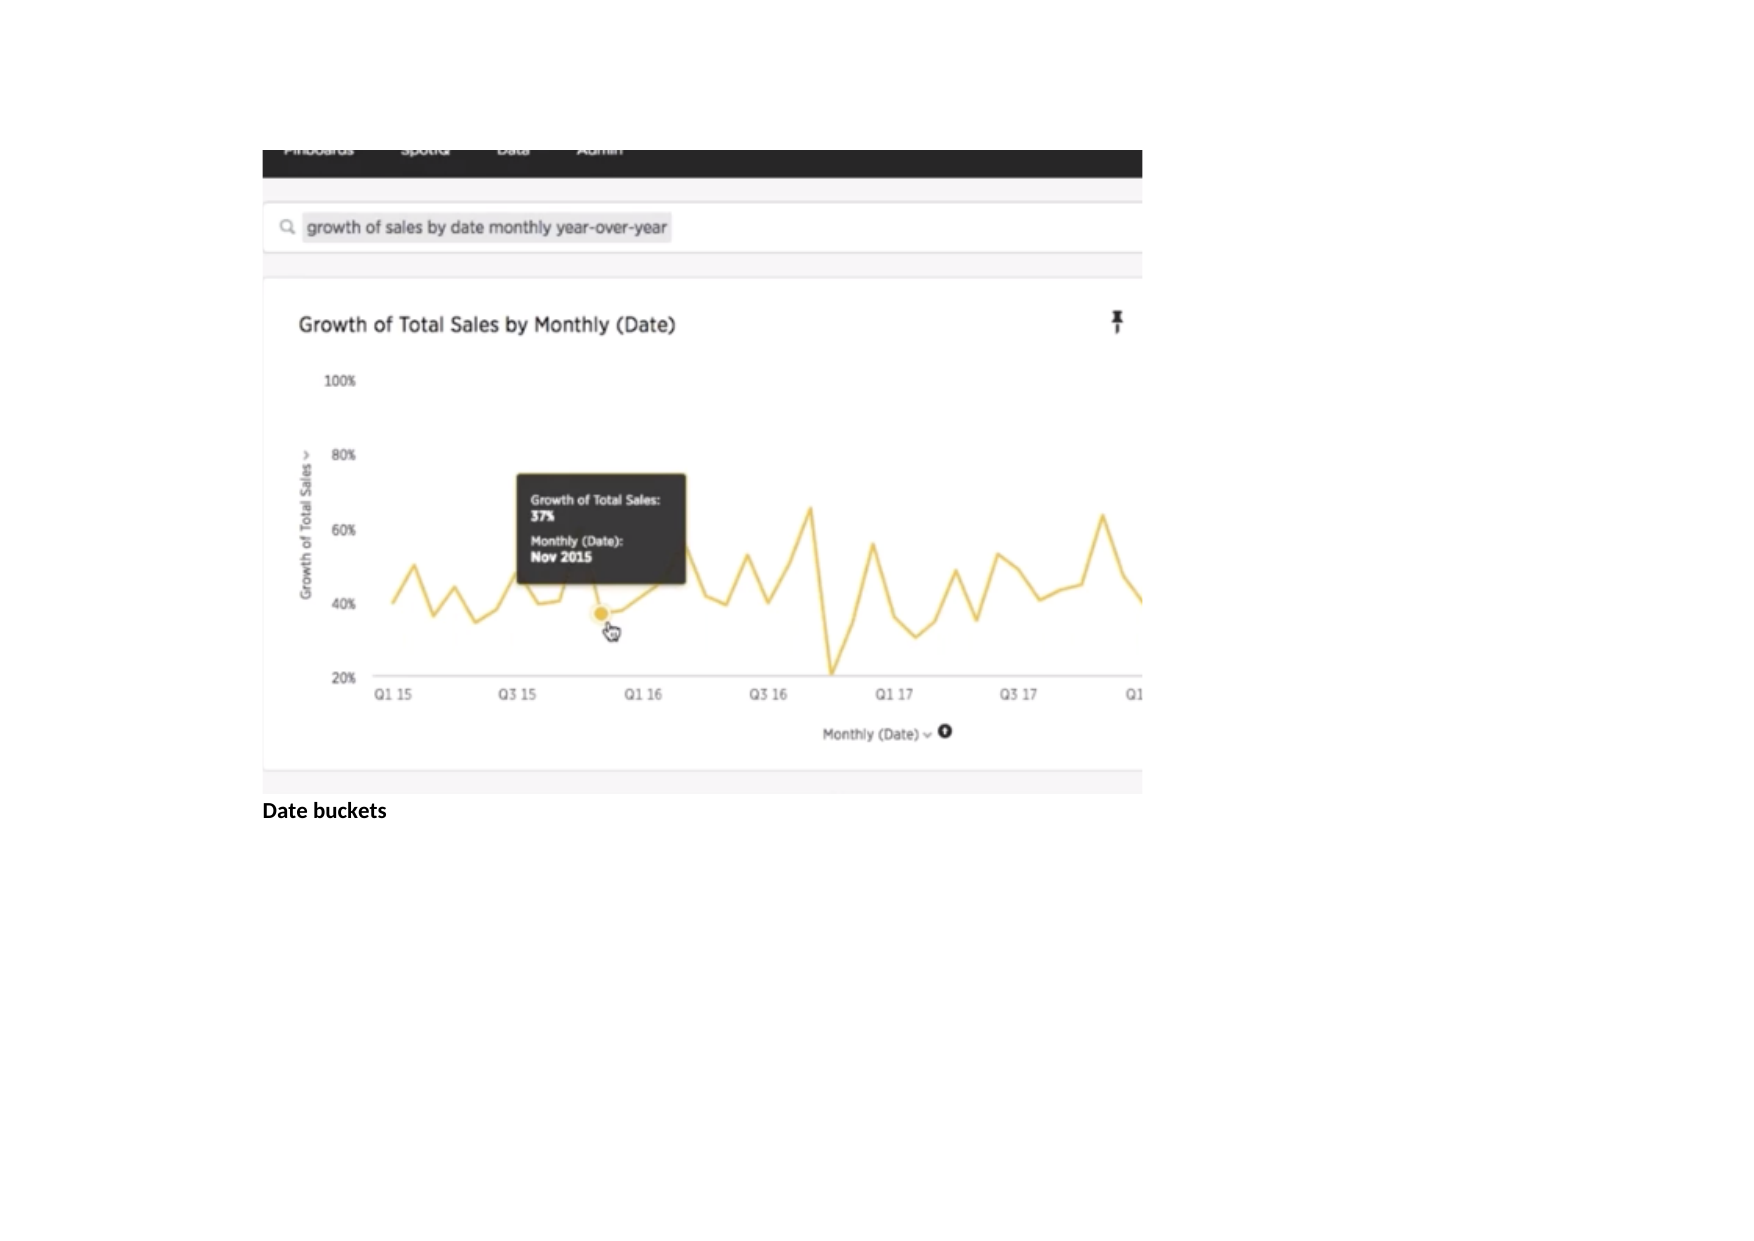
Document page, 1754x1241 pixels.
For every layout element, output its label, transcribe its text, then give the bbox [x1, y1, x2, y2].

list Date buckets [262, 796, 1604, 824]
picture [262, 150, 1143, 794]
